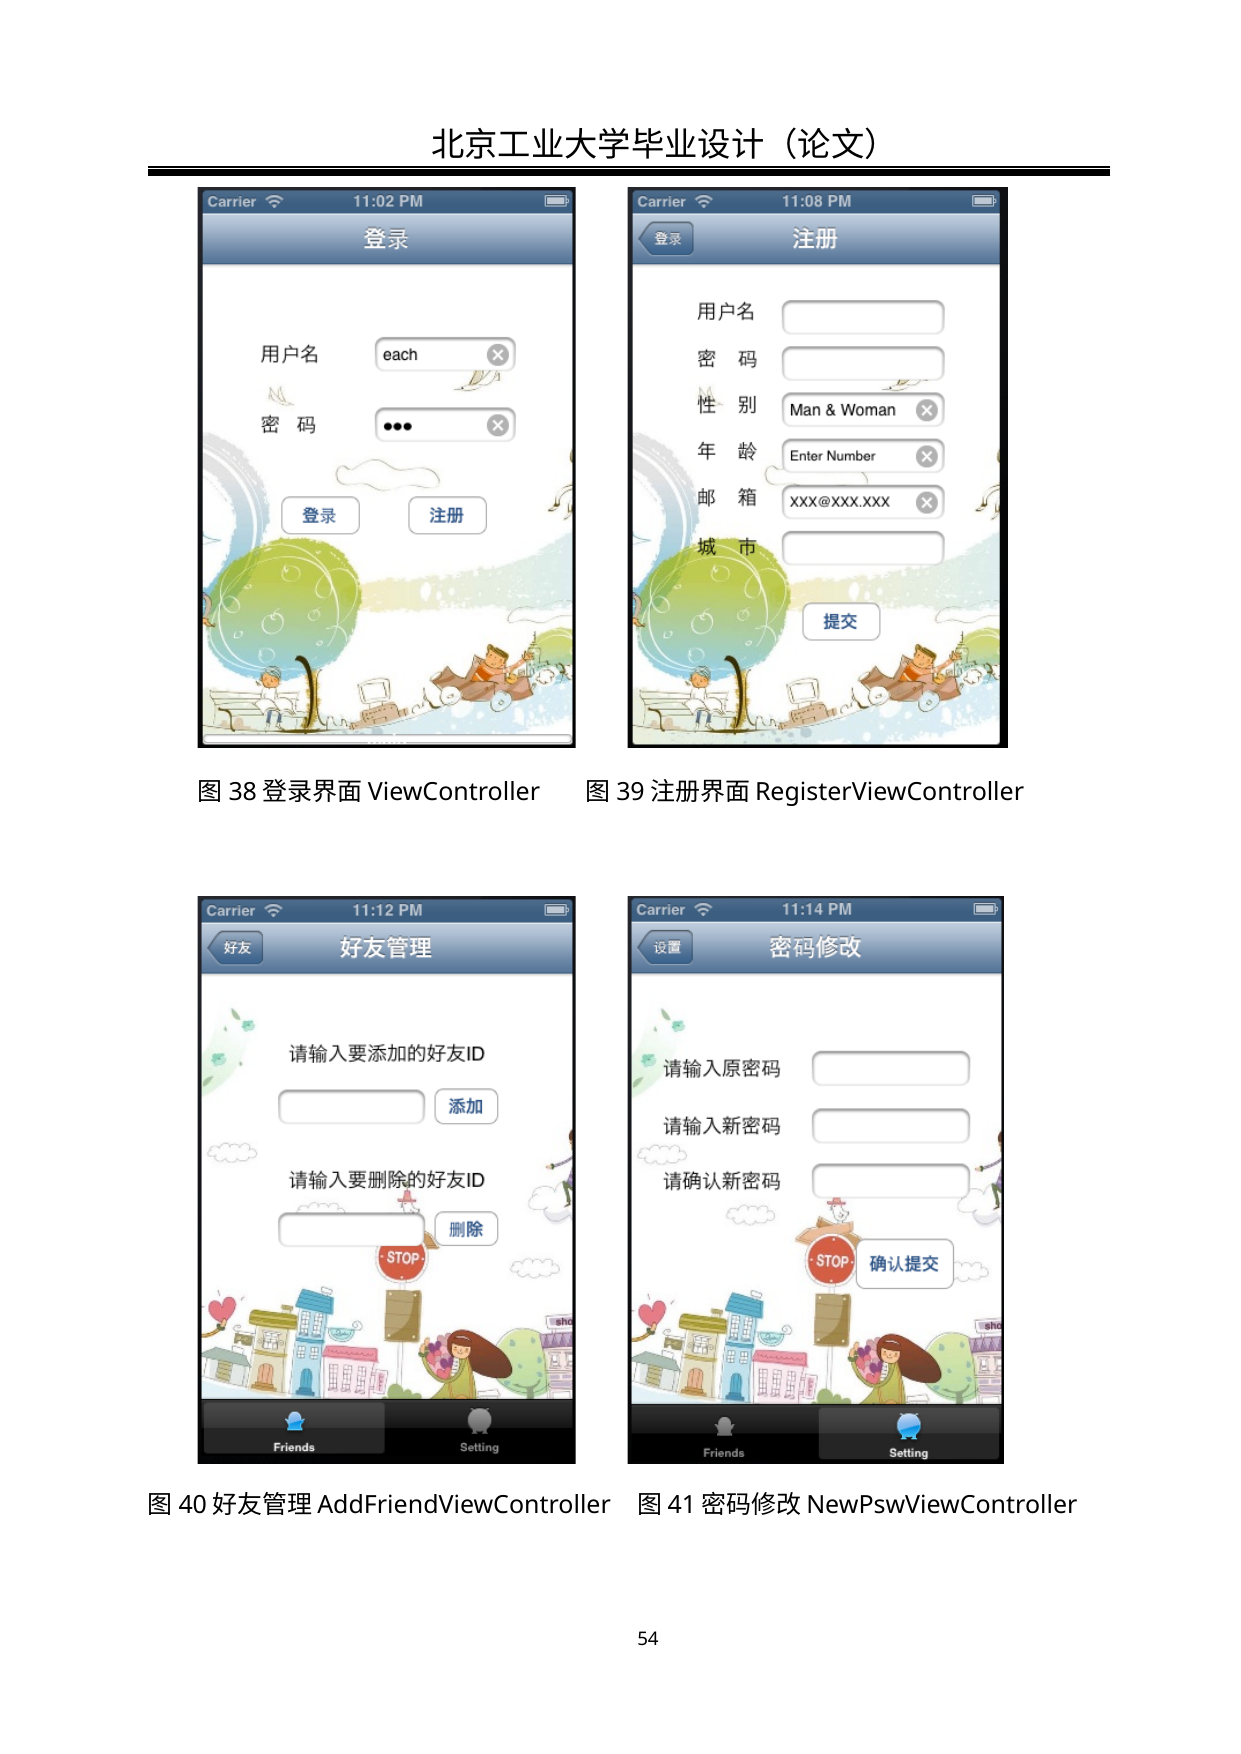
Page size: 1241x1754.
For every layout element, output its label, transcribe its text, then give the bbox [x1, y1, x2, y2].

picture [197, 187, 576, 748]
picture [627, 896, 1004, 1464]
picture [627, 187, 1008, 748]
picture [197, 896, 576, 1464]
